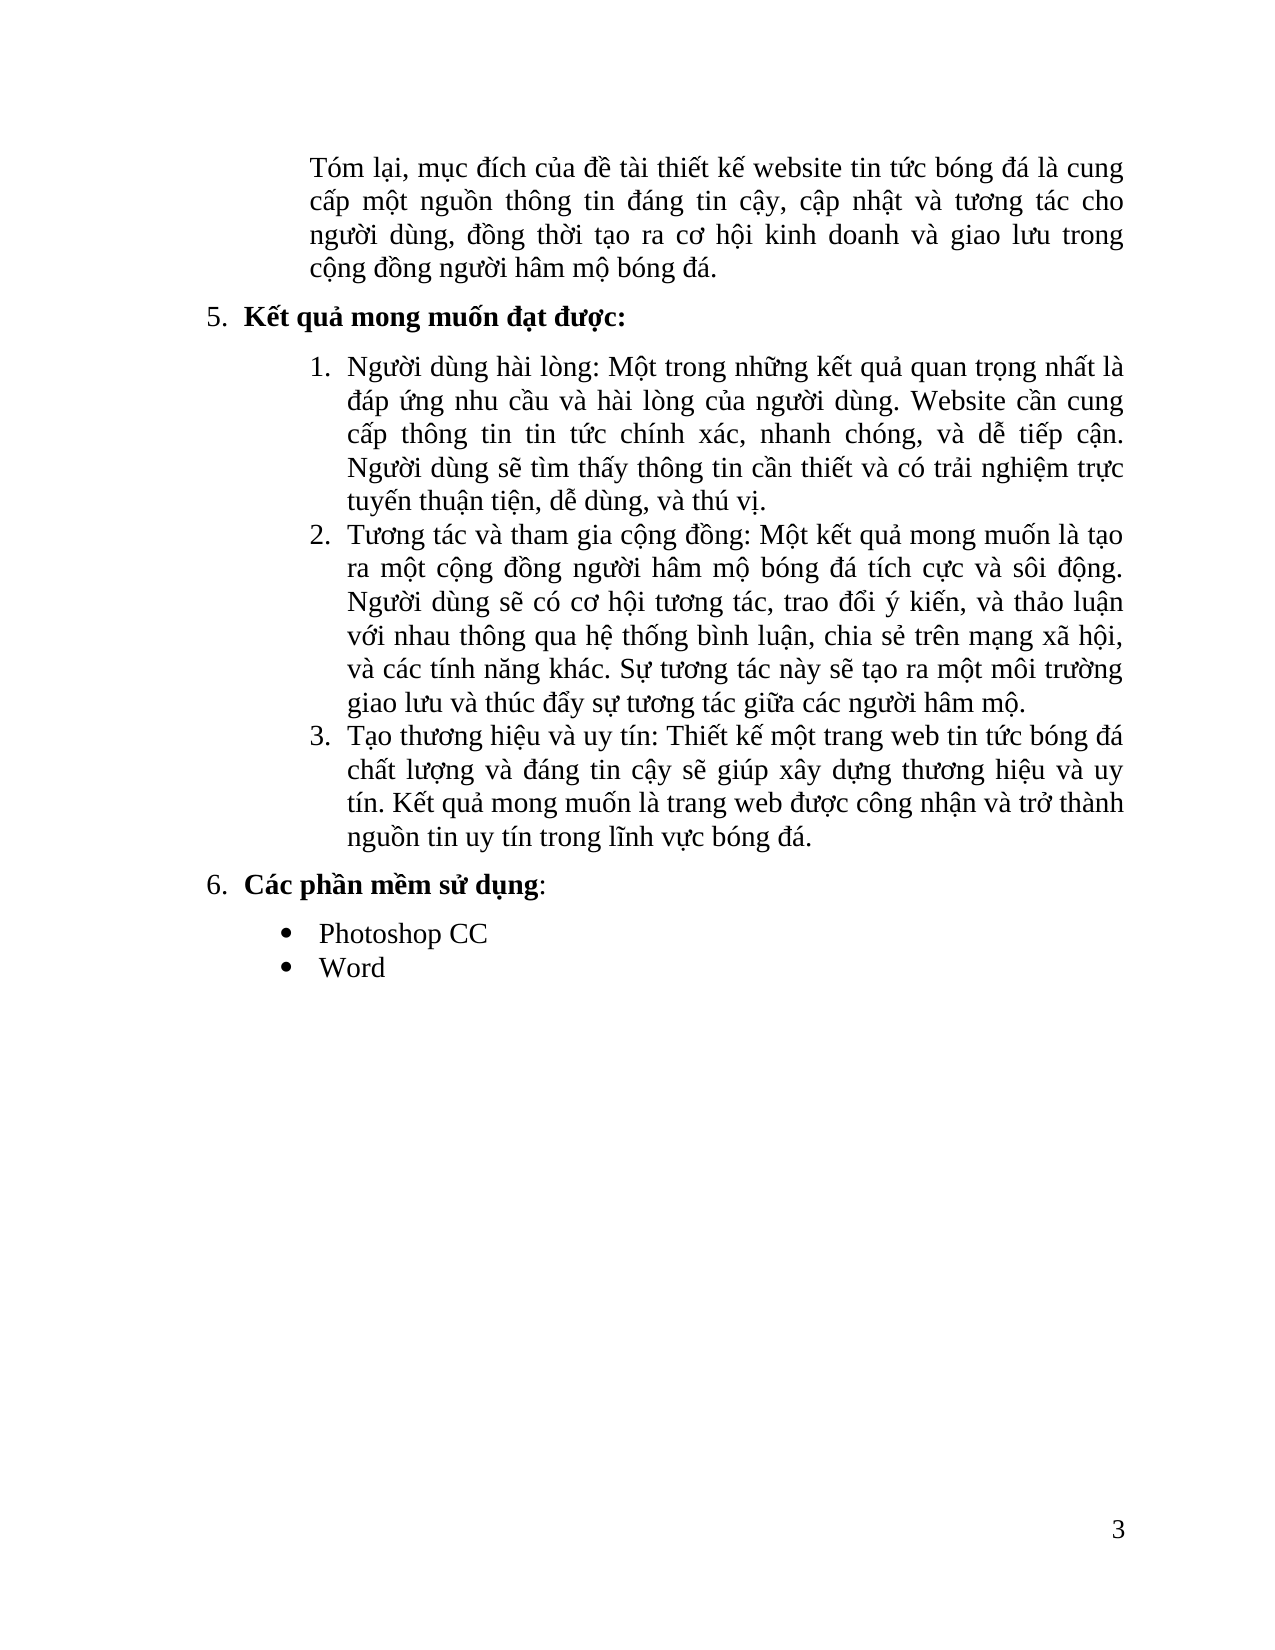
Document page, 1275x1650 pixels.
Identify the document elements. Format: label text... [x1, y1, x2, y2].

list Tạo thương hiệu và uy tín: Thiết kế một trang web tin tức bóng đá chất lượng và đáng tin cậy sẽ giúp xây dựng thương hiệu và uy tín. Kết quả mong muốn là trang web được công nhận và trở thành nguồn tin uy tín trong lĩnh vực bóng đá. [309, 718, 1125, 852]
list Tương tác và tham gia cộng đồng: Một kết quả mong muốn là tạo ra một cộng đồng người hâm mộ bóng đá tích cực và sôi động. Người dùng sẽ có cơ hội tương tác, trao đổi ý kiến, và thảo luận với nhau thông qua hệ thống bình luận, chia sẻ trên mạng xã hội, và các tính năng khác. Sự tương tác này sẽ tạo ra một môi trường giao lưu và thúc đẩy sự tương tác giữa các người hâm mộ. [309, 517, 1125, 718]
list Người dùng hài lòng: Một trong những kết quả quan trọng nhất là đáp ứng nhu cầu và hài lòng của người dùng. Website cần cung cấp thông tin tin tức chính xác, nhanh chóng, và dễ tiếp cận. Người dùng sẽ tìm thấy thông tin cần thiết và có trải nghiệm trực tuyến thuận tiện, dễ dùng, và thú vị. [309, 349, 1125, 517]
list Photoshop CC [281, 916, 1125, 950]
list Kết quả mong muốn đạt được: [206, 299, 1125, 333]
list Word [281, 950, 1125, 983]
text Tóm lại, mục đích của đề tài thiết kế website tin tức bóng đá là cung cấp một nguồn thông tin đáng tin cậy, cập nhật và tương tác cho người dùng, đồng thời tạo ra cơ hội kinh doanh và giao lưu trong cộng đồng người hâm mộ bóng đá. [309, 150, 1125, 284]
list Các phần mềm sử dụng: [206, 867, 1125, 901]
